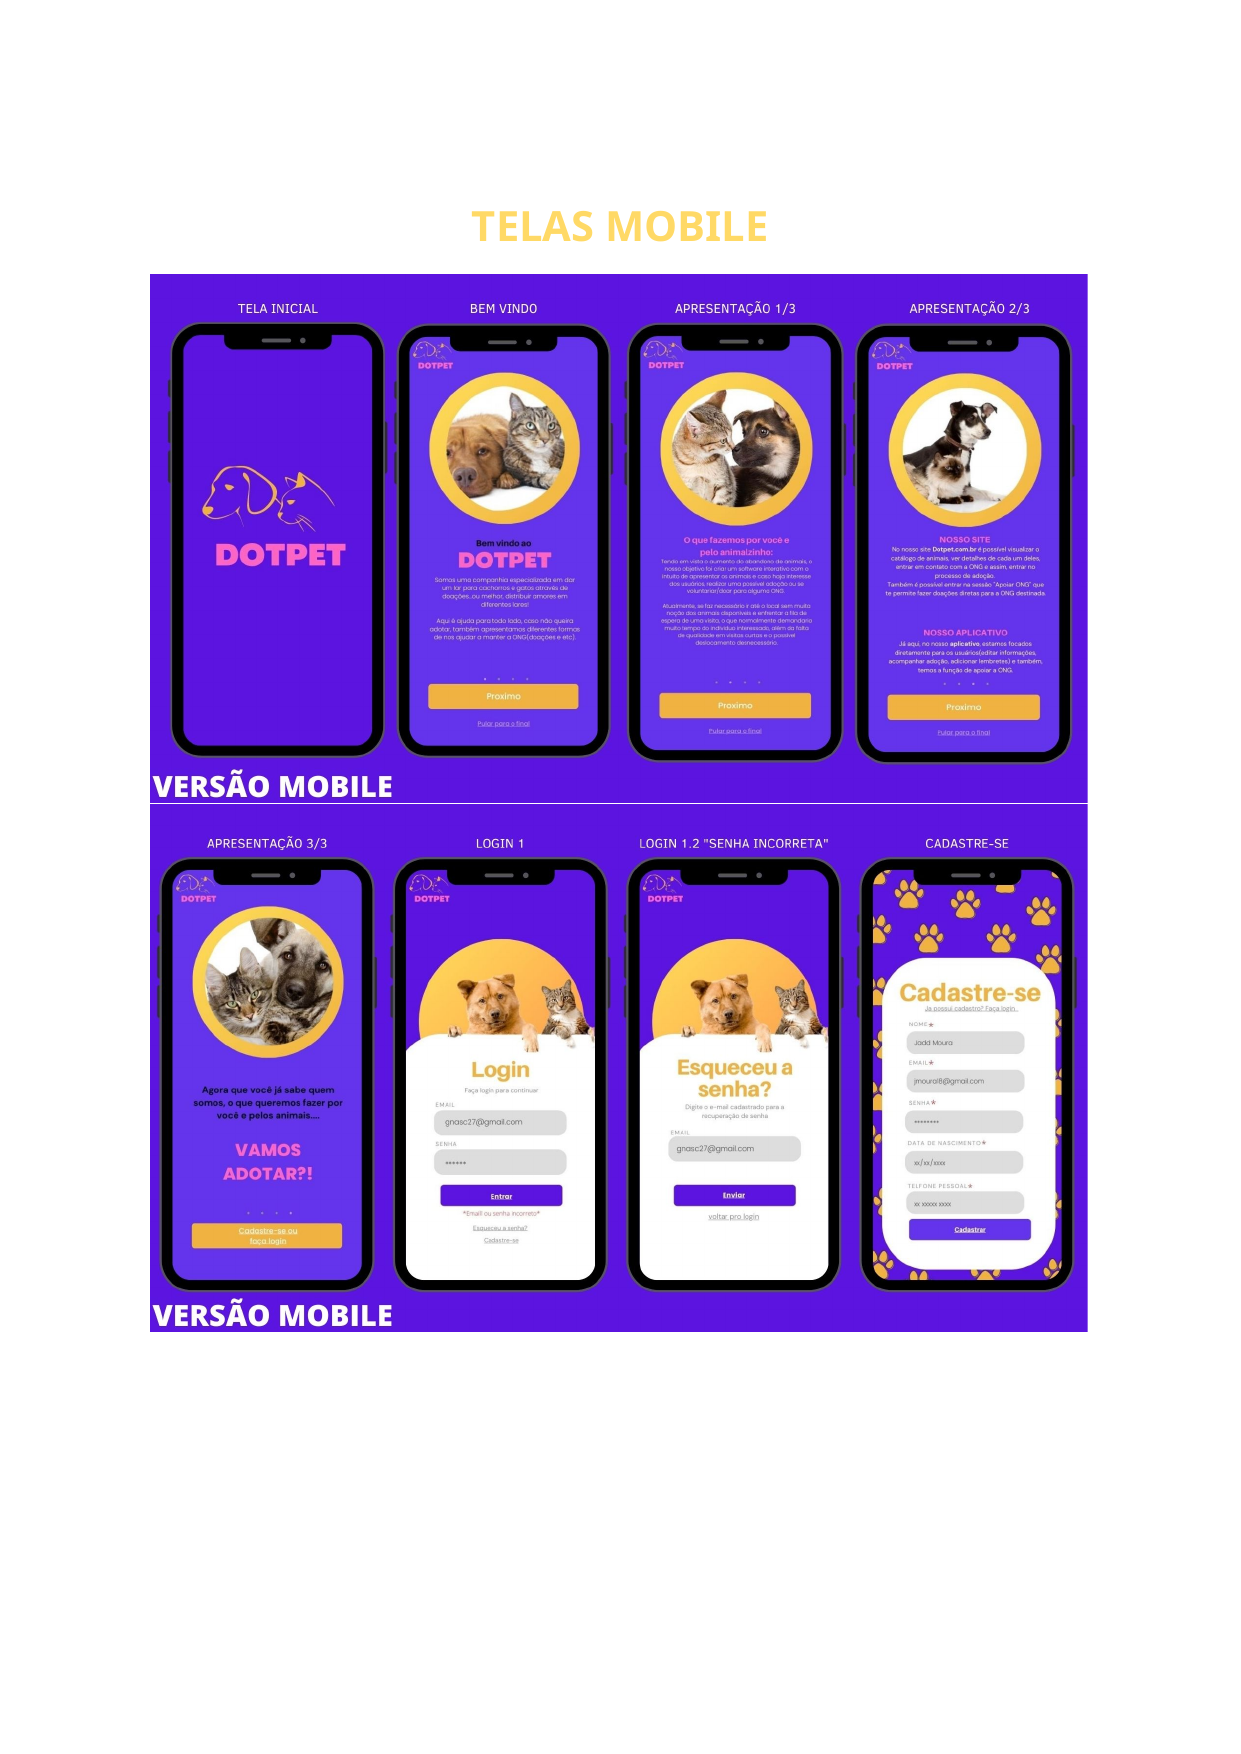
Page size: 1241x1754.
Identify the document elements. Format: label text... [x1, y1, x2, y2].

text TELAS MOBILE [150, 197, 1090, 254]
picture [150, 274, 1088, 803]
picture [150, 804, 1088, 1332]
